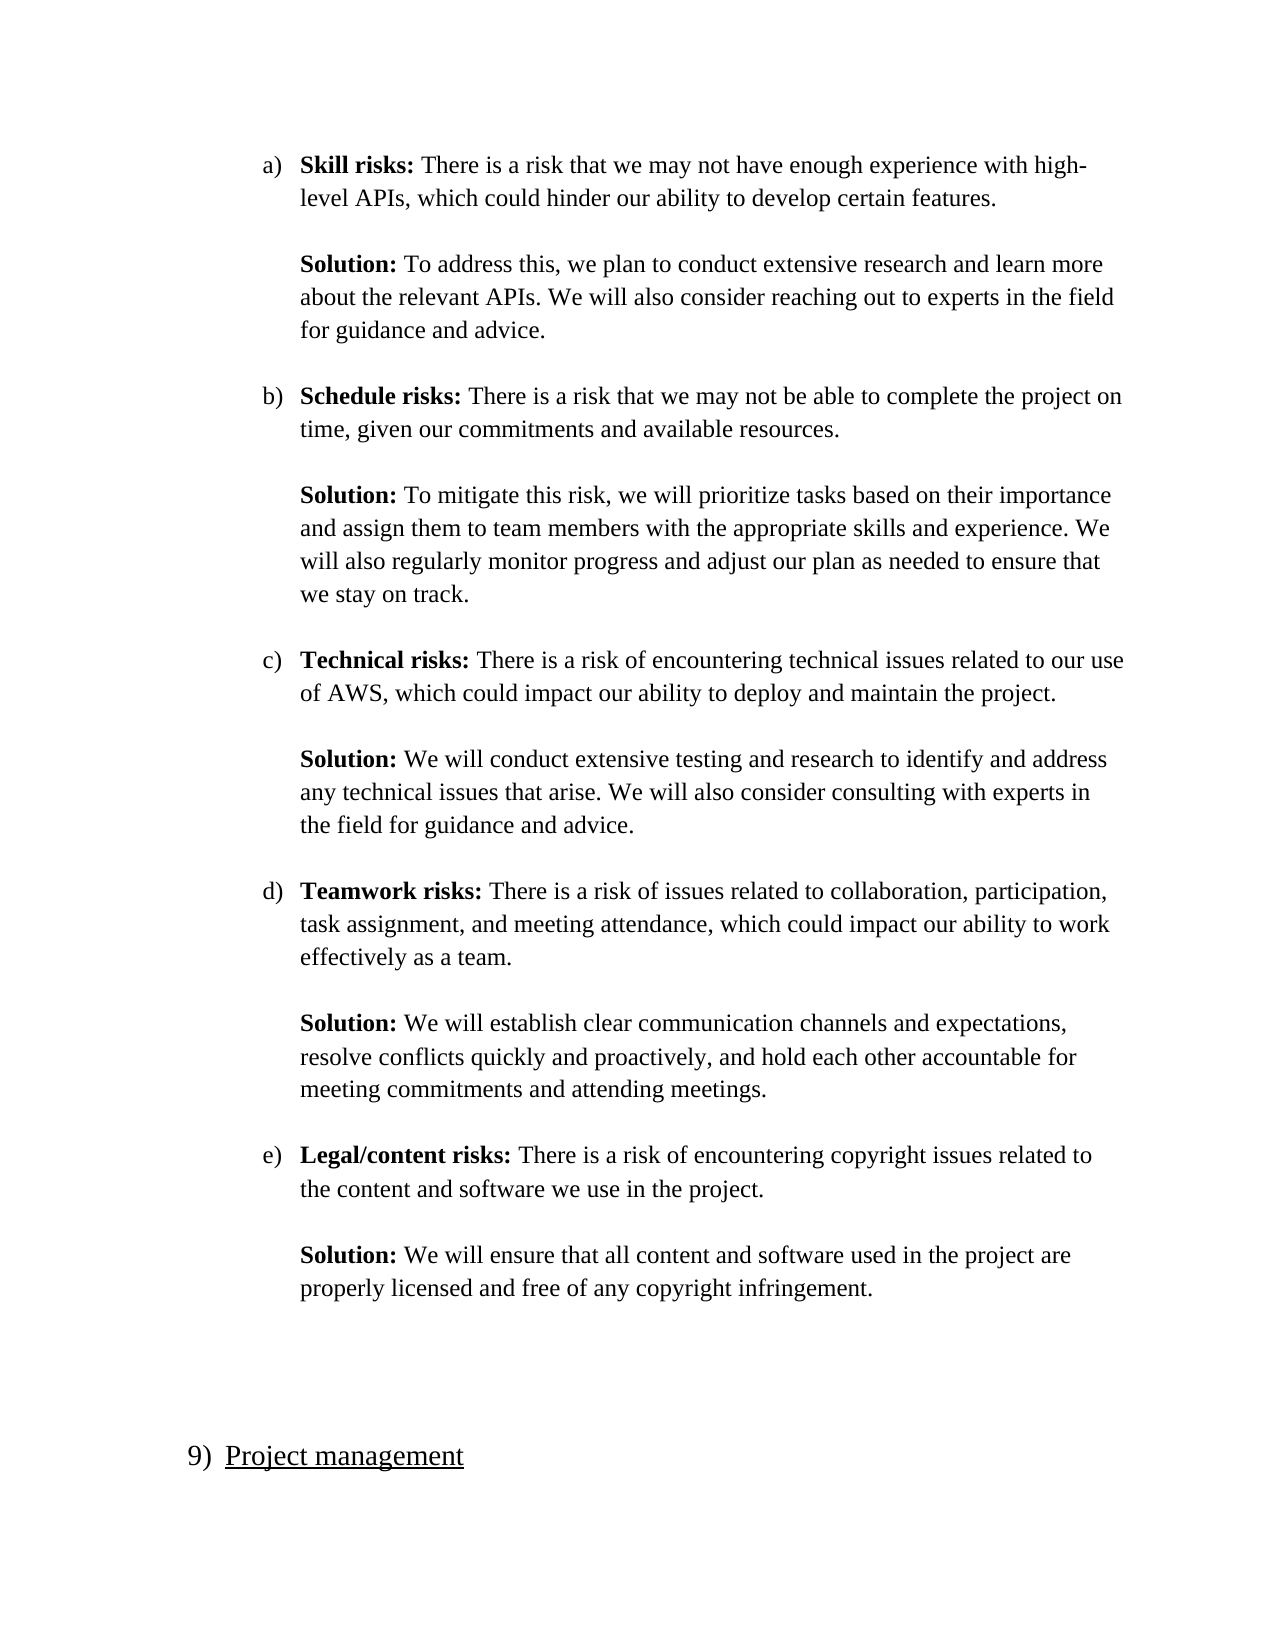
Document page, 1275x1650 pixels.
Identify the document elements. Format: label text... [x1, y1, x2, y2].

text Solution: To mitigate this risk, we will prioritize tasks based on their importance and assign them to team members with the appropriate skills and experience. We will also regularly monitor progress and adjust our plan as needed to ensure that we stay on track. [300, 480, 1125, 608]
list Teamwork risks: There is a risk of issues related to collaboration, participation, task assignment, and meeting attendance, which could impact our ability to work effectively as a team. [262, 876, 1125, 971]
text Solution: We will conduct extensive testing and research to identify and address any technical issues that arise. We will also consider consulting with experts in the field for guidance and advice. [300, 744, 1125, 839]
text Solution: We will establish clear communication channels and expectations, resolve conflicts quickly and proactively, and hold each other accountable for meeting commitments and attending meetings. [300, 1008, 1125, 1103]
list Technical risks: There is a risk of encountering technical issues related to our use of AWS, which could impact our ability to deploy and maintain the project. [262, 645, 1125, 707]
list Skill risks: There is a risk that we may not have enough experience with high-level APIs, which could hinder our ability to develop certain features. [262, 150, 1125, 212]
text Solution: We will ensure that all content and software used in the project are properly licensed and free of any copyright infringement. [300, 1240, 1125, 1301]
list Project management [187, 1438, 1125, 1471]
text Solution: To address this, we plan to conduct extensive research and learn more about the relevant APIs. We will also consider reaching out to experts in the field for guidance and advice. [300, 249, 1125, 344]
list Schedule risks: There is a risk that we may not be able to complete the project on time, given our commitments and available resources. [262, 381, 1125, 443]
list Legal/content risks: There is a risk of encountering copyright issues related to the content and software we use in the project. [262, 1141, 1125, 1202]
